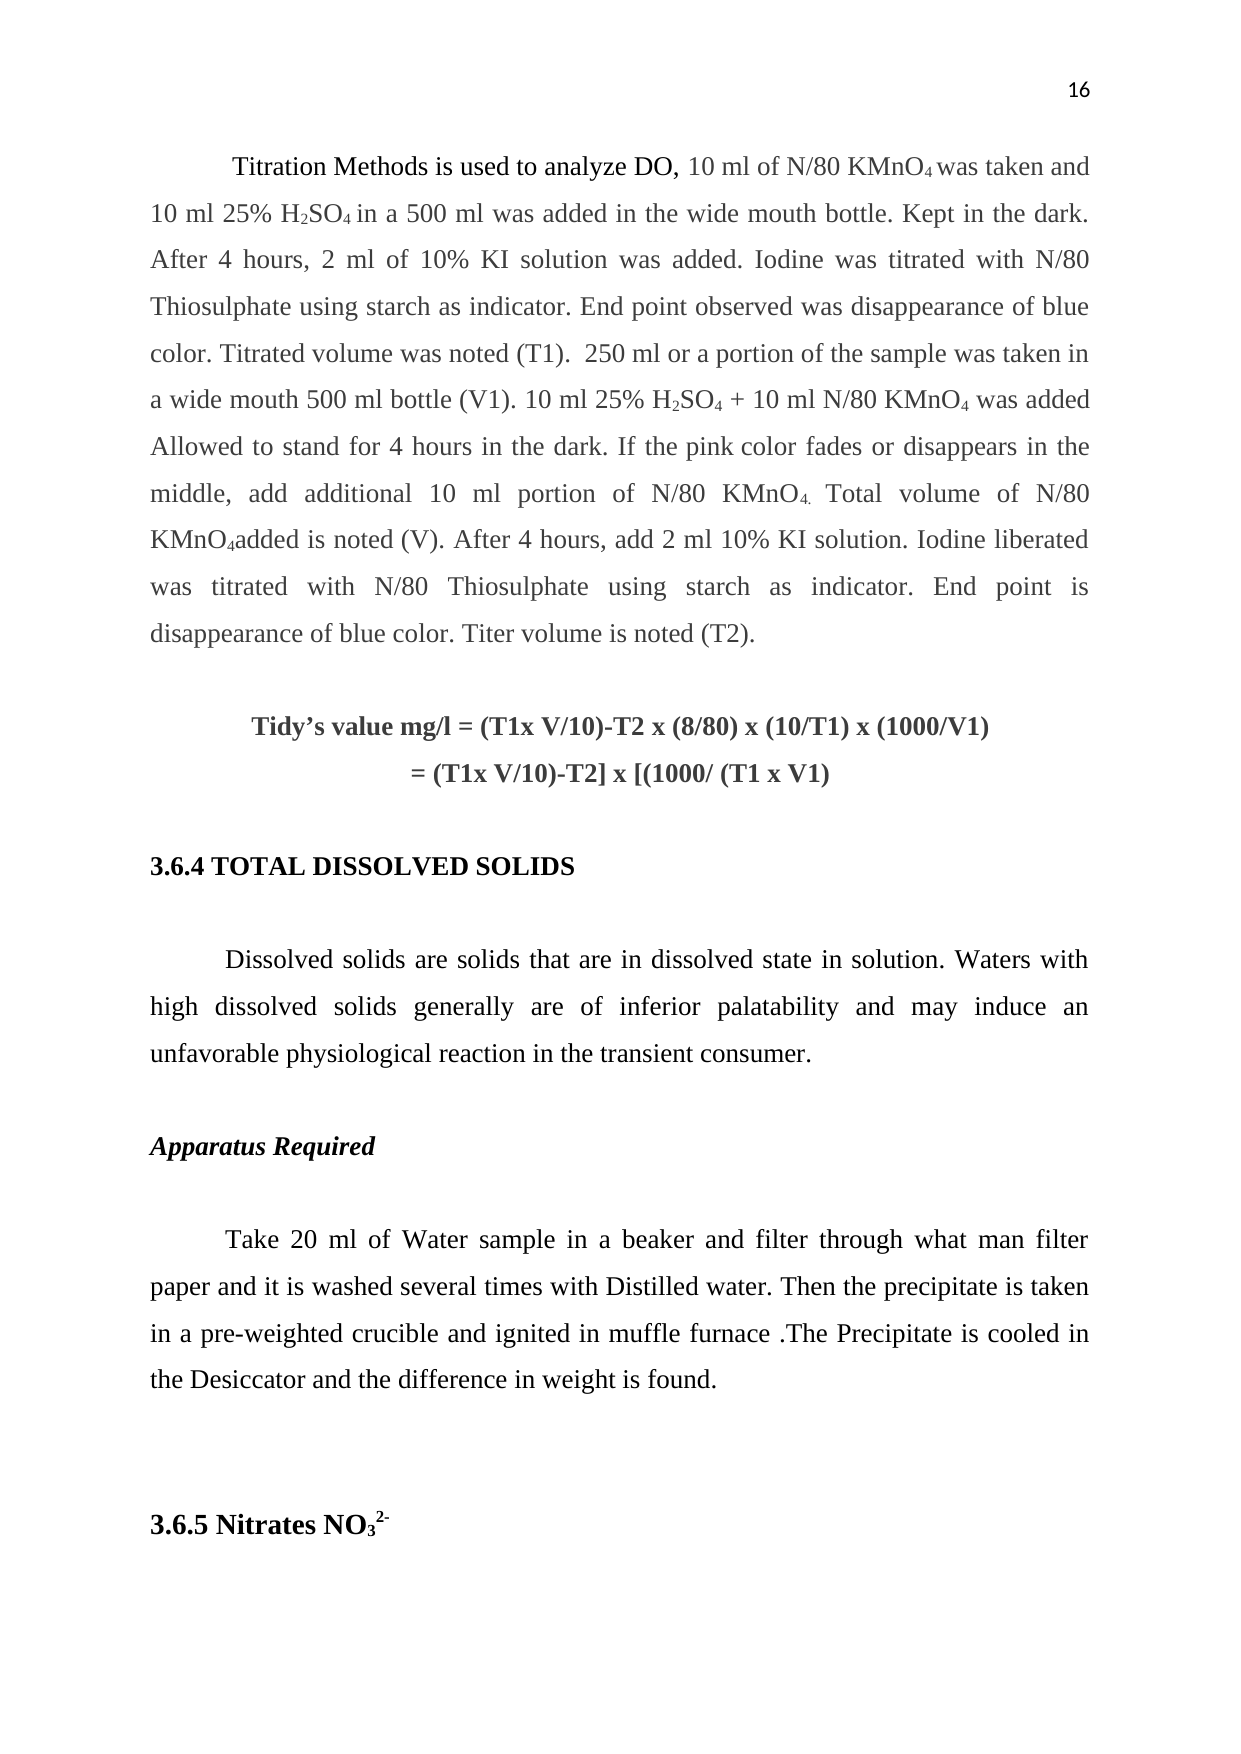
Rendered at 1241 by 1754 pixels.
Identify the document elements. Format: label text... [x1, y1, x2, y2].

text Apparatus Required [150, 1130, 1090, 1161]
text Dissolved solids are solids that are in dissolved state in solution. Waters with high dissolved solids generally are of inferior palatability and may induce an unfavorable physiological reaction in the transient consumer. [150, 943, 1090, 1068]
text 3.6.5 Nitrates NO32- [150, 1507, 1090, 1541]
text Take 20 ml of Water sample in a beaker and filter through what man filter paper and it is washed several times with Distilled water. Then the precipitate is taken in a pre-weighted crucible and ignited in muffle furnace .The Precipitate is cooled in the Desiccator and the difference in weight is found. [150, 1223, 1090, 1394]
text Tidy’s value mg/l = (T1x V/10)-T2 x (8/80) x (10/T1) x (1000/V1) [150, 710, 1090, 741]
text Titration Methods is used to analyze DO, 10 ml of N/80 KMnO4 was taken and 10 ml 25% H2SO4 in a 500 ml was added in the wide mouth bottle. Kept in the dark. After 4 hours, 2 ml of 10% KI solution was added. Iodine was titrated with N/80 Thiosulphate using starch as indicator. End point observed was disappearance of blue color. Titrated volume was noted (T1). 250 ml or a portion of the sample was taken in a wide mouth 500 ml bottle (V1). 10 ml 25% H2SO4 + 10 ml N/80 KMnO4 was added Allowed to stand for 4 hours in the dark. If the pink color fades or disappears in the middle, add additional 10 ml portion of N/80 KMnO4. Total volume of N/80 KMnO4added is noted (V). After 4 hours, add 2 ml 10% KI solution. Iodine liberated was titrated with N/80 Thiosulphate using starch as indicator. End point is disappearance of blue color. Titer volume is noted (T2). [150, 150, 1090, 648]
text 3.6.4 TOTAL DISSOLVED SOLIDS [150, 850, 1090, 881]
text = (T1x V/10)-T2] x [(1000/ (T1 x V1) [150, 757, 1090, 788]
